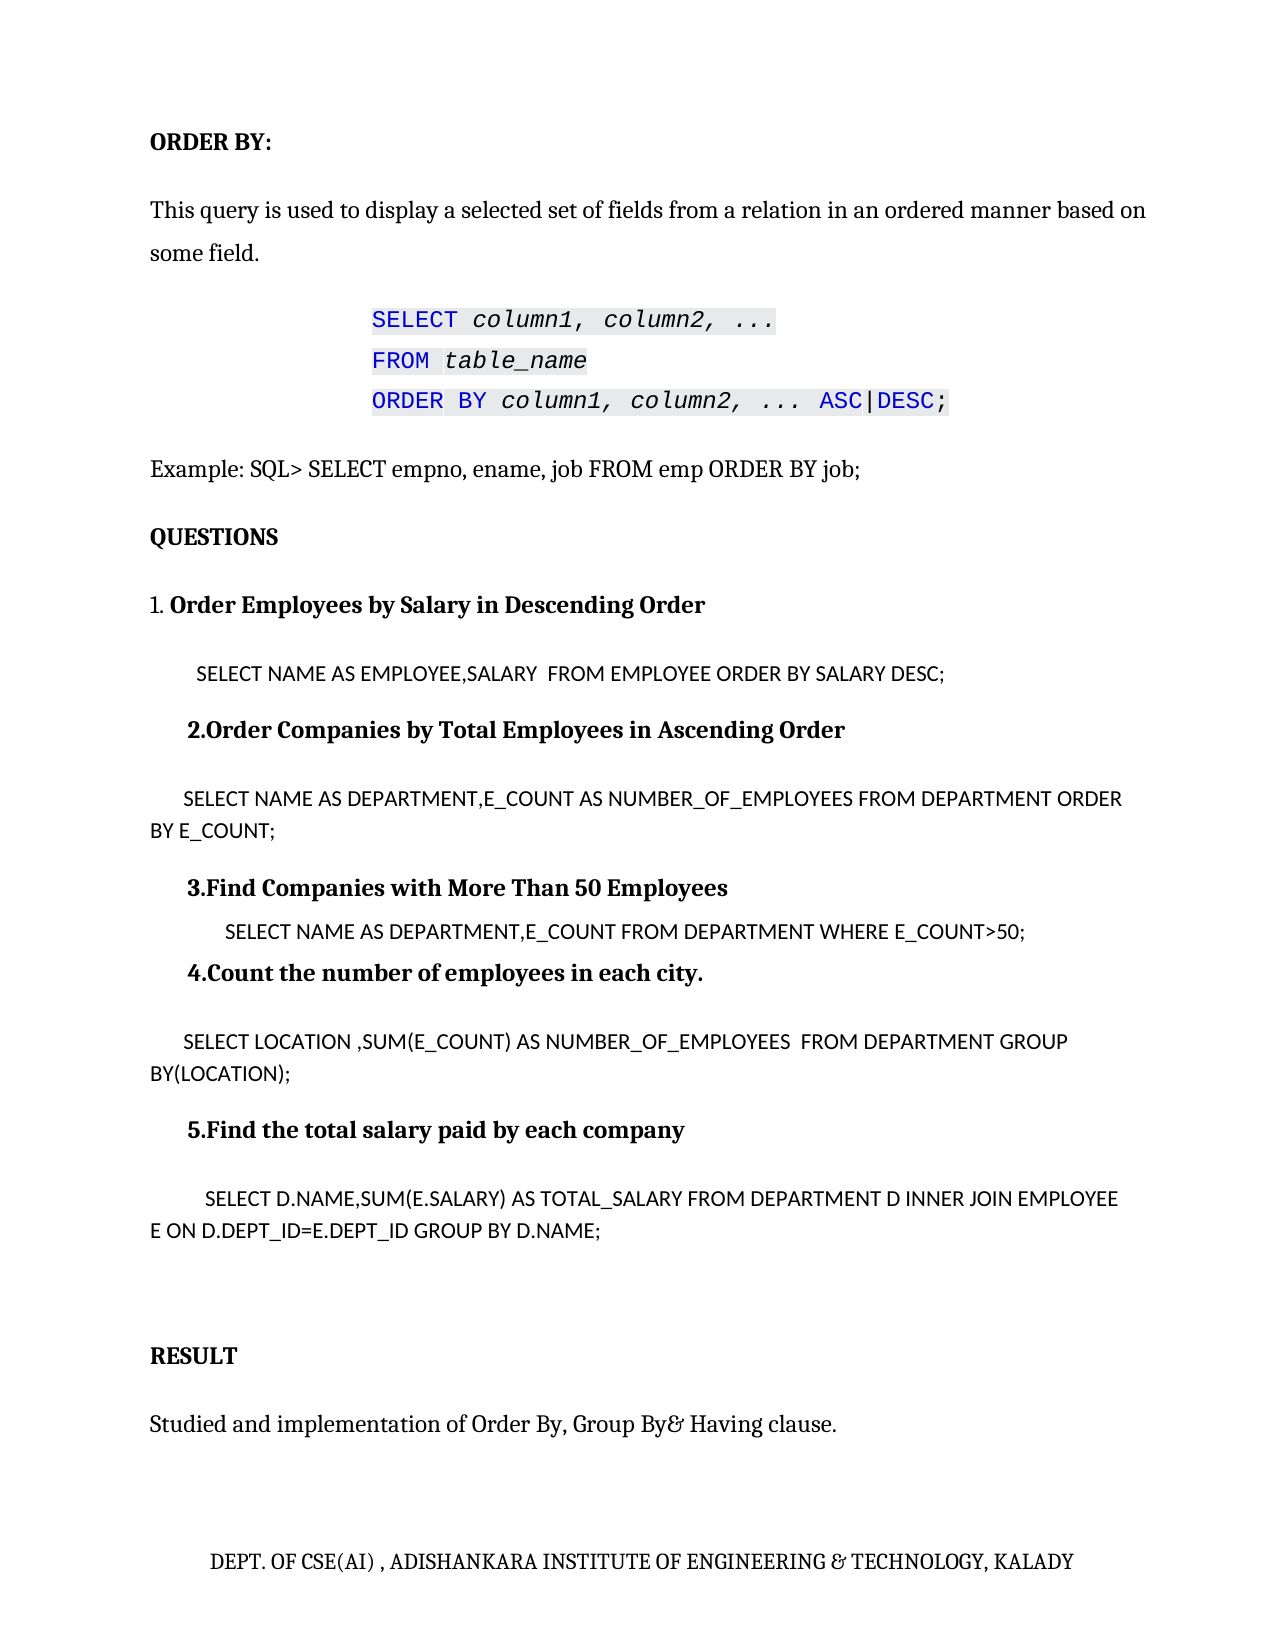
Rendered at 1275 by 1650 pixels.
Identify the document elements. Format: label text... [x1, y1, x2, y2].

text SELECT NAME AS EMPLOYEE,SALARY FROM EMPLOYEE ORDER BY SALARY DESC; [150, 659, 1134, 687]
text 3.Find Companies with More Than 50 Employees [187, 874, 1181, 902]
text SELECT D.NAME,SUM(E.SALARY) AS TOTAL_SALARY FROM DEPARTMENT D INNER JOIN EMPLOYEE E ON D.DEPT_ID=E.DEPT_ID GROUP BY D.NAME; [150, 1184, 1134, 1245]
text SELECT LOCATION ,SUM(E_COUNT) AS NUMBER_OF_EMPLOYEES FROM DEPARTMENT GROUP BY(LOCATION); [150, 1027, 1134, 1087]
text Example: SQL> SELECT empno, ename, job FROM emp ORDER BY job; [150, 455, 1181, 483]
text SELECT NAME AS DEPARTMENT,E_COUNT AS NUMBER_OF_EMPLOYEES FROM DEPARTMENT ORDER BY E_COUNT; [150, 784, 1134, 844]
text 4.Count the number of employees in each city. [187, 959, 1181, 988]
text This query is used to display a selected set of fields from a relation in an ordered manner based on some field. [150, 196, 1181, 268]
text ORDER BY: [150, 128, 1181, 157]
text RESULT [150, 1342, 1181, 1371]
text SELECT column1, column2, ... FROM table_name ORDER BY column1, column2, ... ASC|DESC; [372, 307, 1181, 416]
text QUESTIONS [150, 523, 1181, 552]
text 2.Order Companies by Total Employees in Ascending Order [187, 716, 1181, 745]
text Studied and implementation of Order By, Group By& Having clause. [150, 1410, 1134, 1439]
text 1. Order Employees by Salary in Descending Order [150, 591, 1181, 620]
text SELECT NAME AS DEPARTMENT,E_COUNT FROM DEPARTMENT WHERE E_COUNT>50; [225, 917, 1181, 945]
text 5.Find the total salary paid by each company [187, 1116, 1181, 1145]
